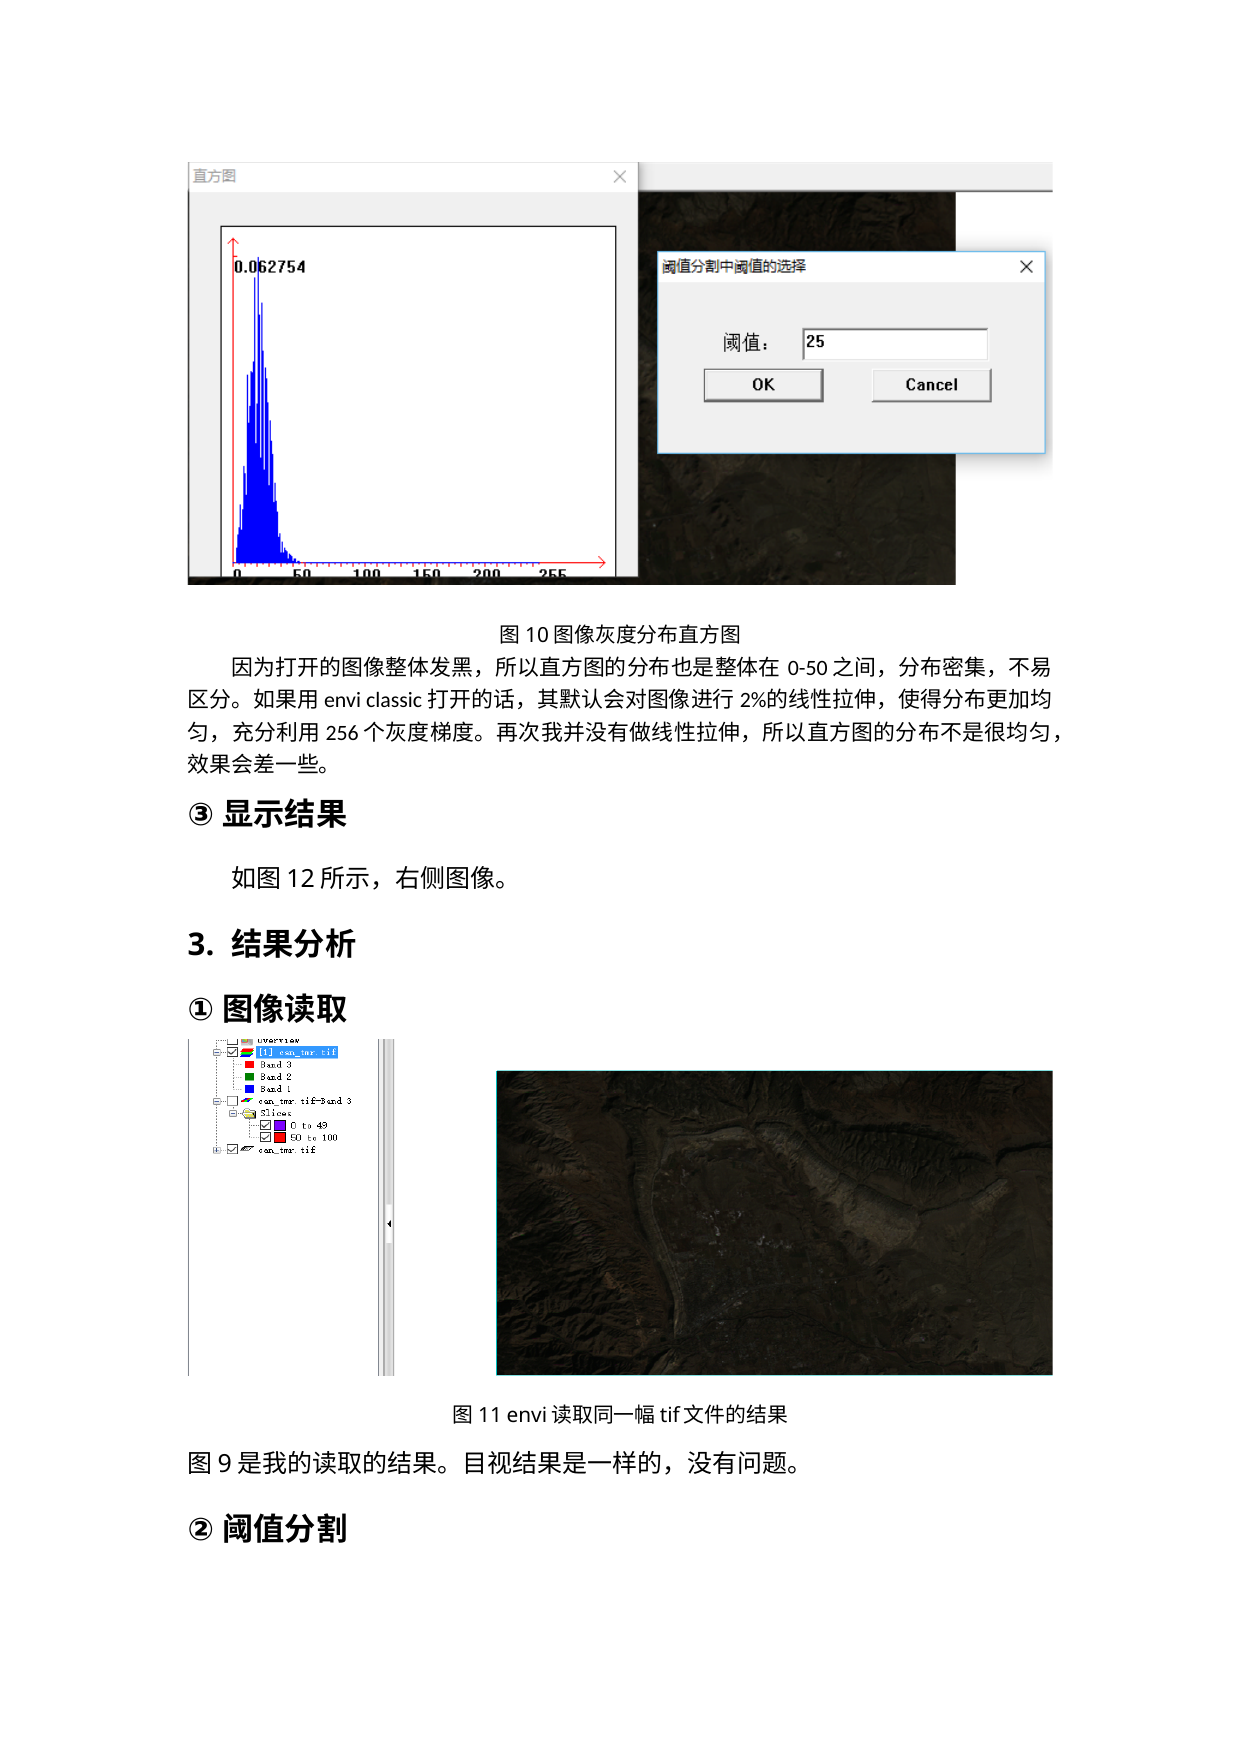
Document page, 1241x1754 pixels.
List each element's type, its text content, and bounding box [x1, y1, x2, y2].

text 图 11 envi读取同一幅tif文件的结果 [187, 1397, 1053, 1429]
text 因为打开的图像整体发黑，所以直方图的分布也是整体在0-50之间，分布密集，不易区分。如果用envi classic 打开的话，其默认会对图像进行2%的线性拉伸，使得分布更加均匀，充分利用256个灰度梯度。再次我并没有做线性拉伸，所以直方图的分布不是很均匀，效果会差一些。 [187, 649, 1053, 779]
text 图9是我的读取的结果。目视结果是一样的，没有问题。 [187, 1429, 1053, 1494]
text ② 阈值分割 [187, 1494, 1053, 1559]
text ③ 显示结果 [187, 779, 1053, 844]
text 图 10 图像灰度分布直方图 [187, 617, 1053, 649]
text 如图12所示，右侧图像。 [187, 844, 1053, 909]
picture [187, 1039, 1053, 1376]
picture [187, 162, 1053, 585]
list 结果分析 [187, 909, 1053, 974]
text ① 图像读取 [187, 974, 1053, 1039]
